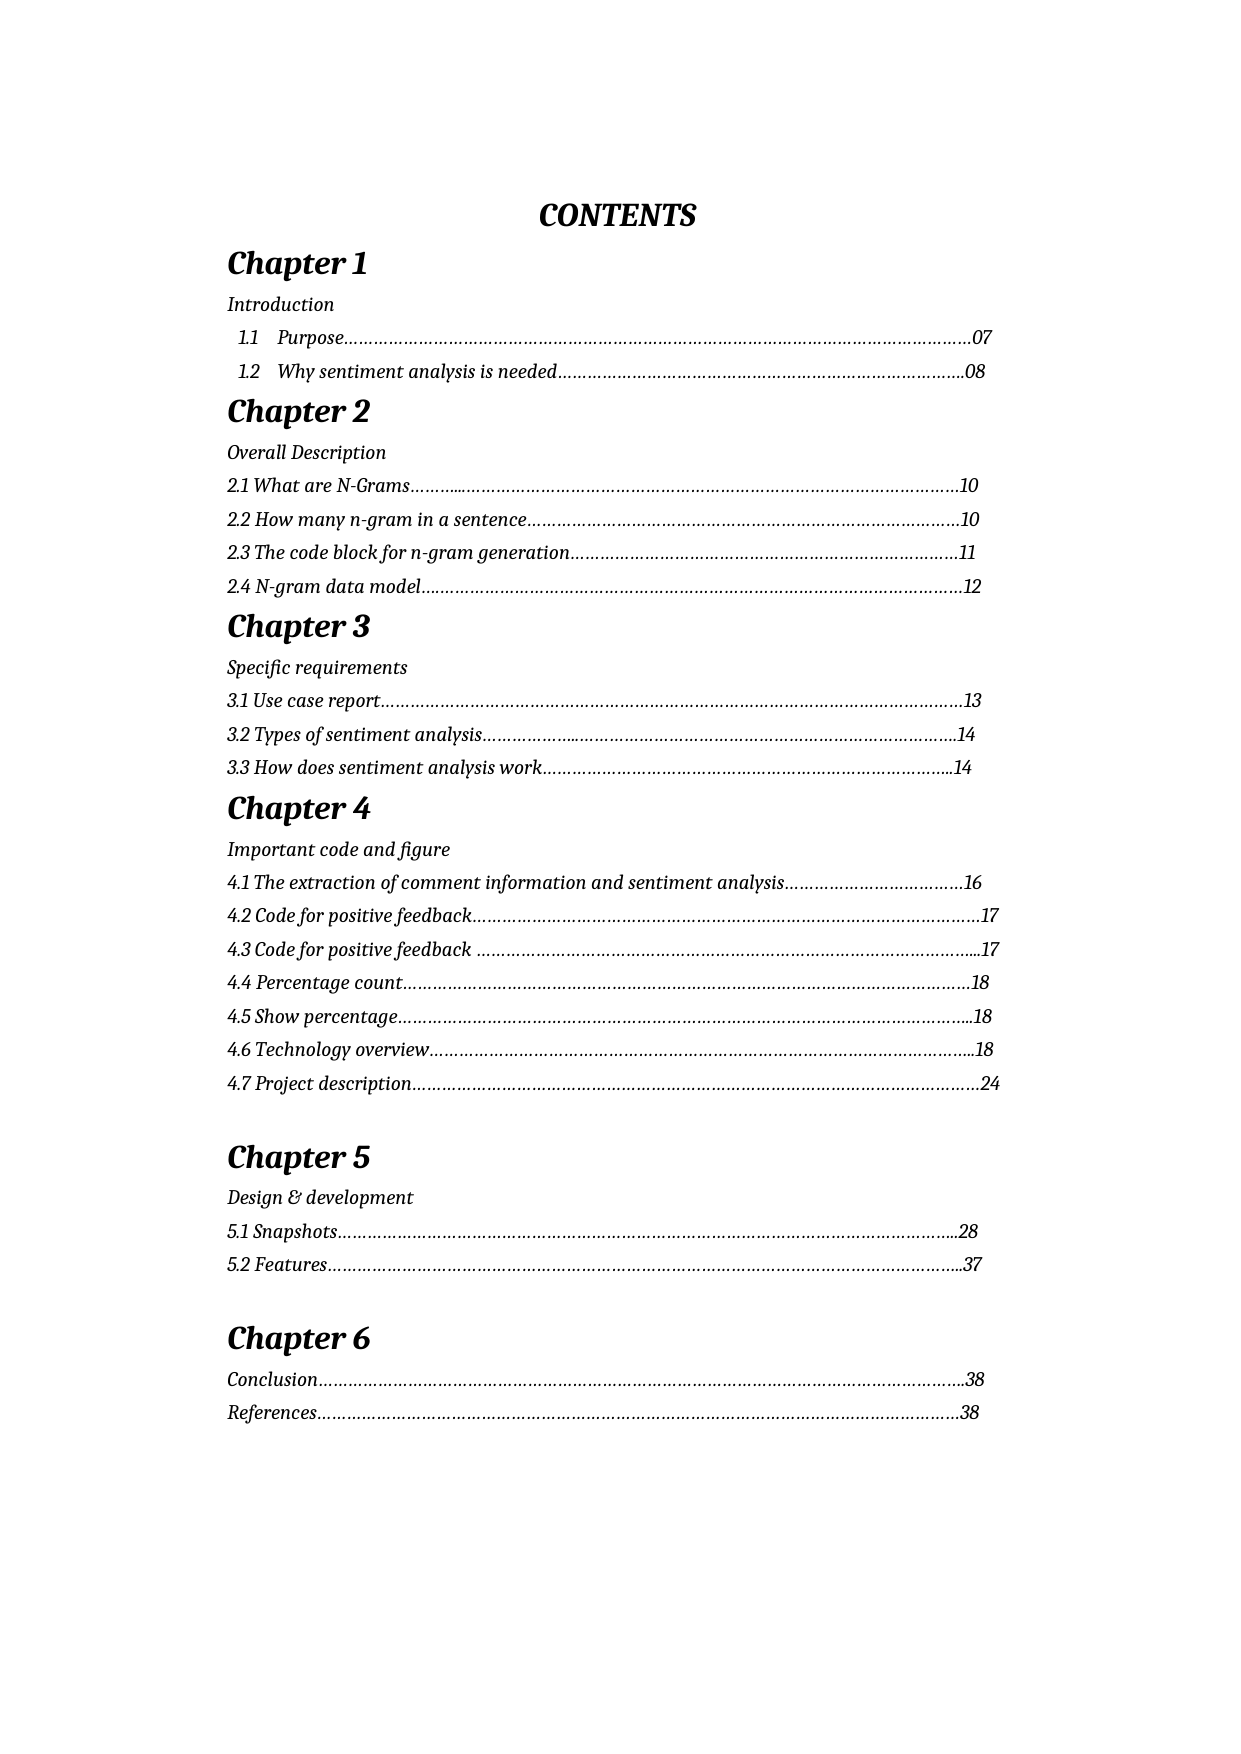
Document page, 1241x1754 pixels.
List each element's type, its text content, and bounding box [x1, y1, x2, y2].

subtitle 5.2 Features………………………………………………………………………………………………………………..37 [227, 1253, 1201, 1277]
subtitle 4.4 Percentage count……………………………………………………………………………………………………18 [227, 971, 1201, 995]
subtitle Chapter 2 [227, 393, 1201, 431]
subtitle Why sentiment analysis is needed……………………………………………………………………….08 [238, 359, 1201, 383]
subtitle 2.1 What are N-Grams………...………………………………………………………………………………………10 [227, 474, 1201, 498]
subtitle 2.2 How many n-gram in a sentence……………………………………………………………………………10 [227, 507, 1201, 531]
subtitle Important code and figure [227, 837, 1201, 861]
subtitle Introduction [227, 292, 1201, 316]
subtitle Overall Description [227, 441, 1201, 464]
subtitle 4.7 Project description……………………………………………………………………………………………………24 [227, 1071, 1201, 1095]
subtitle 5.1 Snapshots……………………………………………………………………………………………………………..28 [227, 1219, 1201, 1243]
subtitle 3.3 How does sentiment analysis work………………………………………………………………………..14 [227, 756, 1201, 780]
subtitle Chapter 6 [227, 1320, 1201, 1358]
subtitle Chapter 4 [227, 789, 1201, 828]
subtitle Conclusion………………………………………………………………………………………………………………….38 [227, 1367, 1201, 1391]
subtitle 3.1 Use case report………………………………………………………………………………………………………13 [227, 689, 1201, 713]
subtitle Purpose………………………………………………………………………………………………………………07 [238, 326, 1201, 350]
subtitle Chapter 1 [227, 245, 1201, 283]
subtitle 2.4 N-gram data model….……………………………………………………………………………………………12 [227, 574, 1201, 598]
subtitle 4.2 Code for positive feedback…………………………………………………………………………………………17 [227, 904, 1201, 928]
subtitle Chapter 5 [227, 1138, 1201, 1176]
subtitle References…………………………………………………………………………………………………………………38 [227, 1401, 1201, 1425]
subtitle 3.2 Types of sentiment analysis………………..………………………………………………………………….14 [227, 722, 1201, 746]
subtitle 2.3 The code block for n-gram generation……………………………………………………………………11 [227, 541, 1201, 565]
subtitle 4.1 The extraction of comment information and sentiment analysis………………………………16 [227, 871, 1201, 894]
subtitle 4.6 Technology overview………………………………………………………………………………………………..18 [227, 1038, 1201, 1062]
subtitle Specific requirements [227, 656, 1201, 679]
subtitle CONTENTS [77, 197, 1201, 235]
subtitle Design & development [227, 1186, 1201, 1210]
subtitle Chapter 3 [227, 608, 1201, 646]
subtitle 4.5 Show percentage……………………………………………………………………………………………………..18 [227, 1004, 1201, 1028]
subtitle 4.3 Code for positive feedback ………………………………………………………………………………………...17 [227, 937, 1201, 961]
